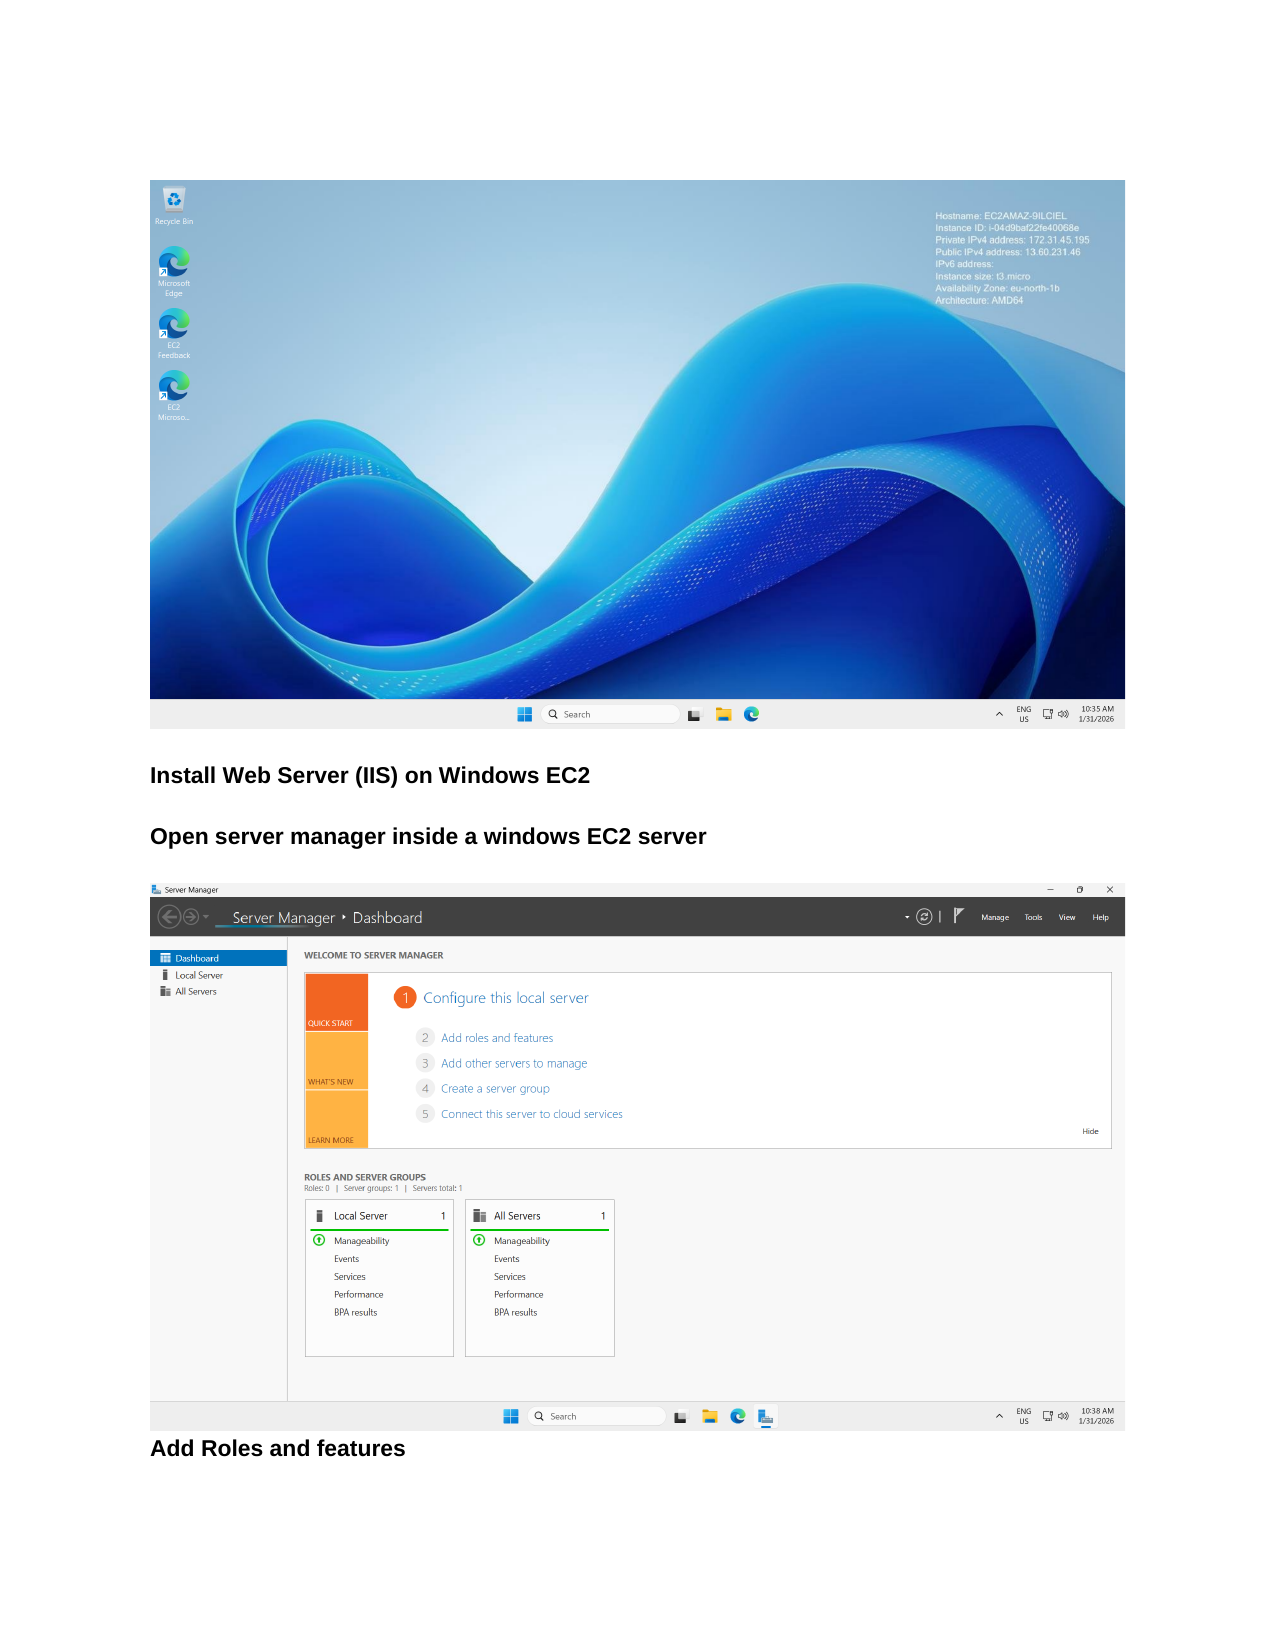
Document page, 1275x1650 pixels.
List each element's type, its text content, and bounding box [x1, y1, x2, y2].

text Install Web Server (IIS) on Windows EC2 [150, 762, 1125, 788]
text Open server manager inside a windows EC2 server [150, 823, 1125, 849]
picture [150, 180, 1125, 729]
picture [150, 883, 1125, 1431]
text Add Roles and features [150, 1435, 1125, 1461]
